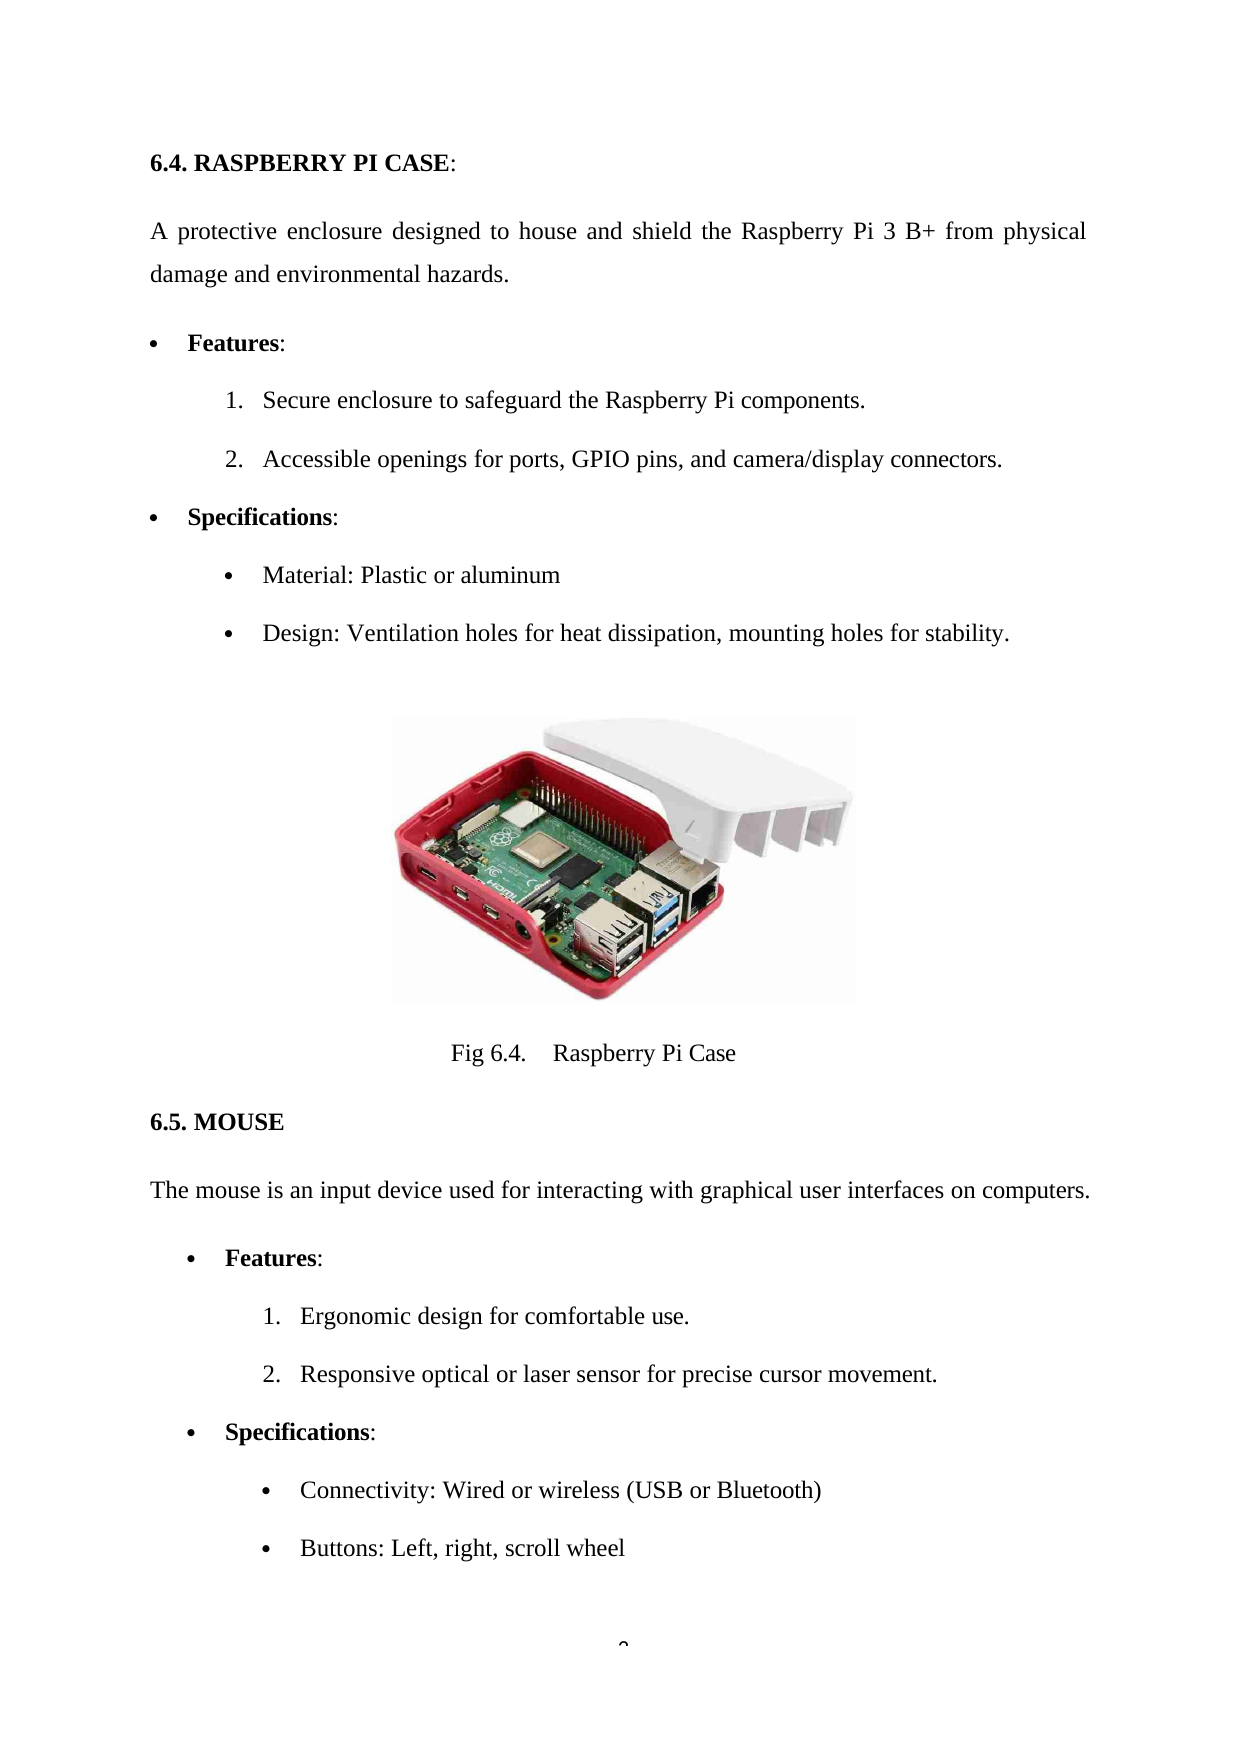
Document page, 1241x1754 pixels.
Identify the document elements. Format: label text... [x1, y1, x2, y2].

subtitle Specifications: [187, 1417, 1180, 1446]
subtitle MOUSE [150, 1107, 1180, 1135]
list Design: Ventilation holes for heat dissipation, mounting holes for stability. [225, 618, 1180, 647]
subtitle Features: [187, 1243, 1180, 1272]
list Responsive optical or laser sensor for precise cursor movement. [262, 1359, 1180, 1388]
subtitle RASPBERRY PI CASE: [150, 148, 1180, 177]
list Connectivity: Wired or wireless (USB or Bluetooth) [262, 1475, 1180, 1504]
list Ergonomic design for comfortable use. [262, 1301, 1180, 1330]
list Accessible openings for ports, GPIO pins, and camera/display connectors. [225, 444, 1180, 472]
picture [391, 718, 856, 1002]
subtitle Specifications: [150, 502, 1180, 531]
list Material: Plastic or aluminum [225, 560, 1180, 589]
subtitle Features: [150, 328, 1180, 356]
text A protective enclosure designed to house and shield the Raspberry Pi 3 B+ from physical damage and environmental hazards. [150, 216, 1090, 288]
list Buttons: Left, right, scroll wheel [262, 1533, 1180, 1562]
text The mouse is an input device used for interacting with graphical user interfaces on computers. [150, 1175, 1180, 1203]
list Secure enclosure to safeguard the Raspberry Pi components. [225, 386, 1180, 414]
text Fig 6.4. Raspberry Pi Case [77, 1038, 1110, 1067]
